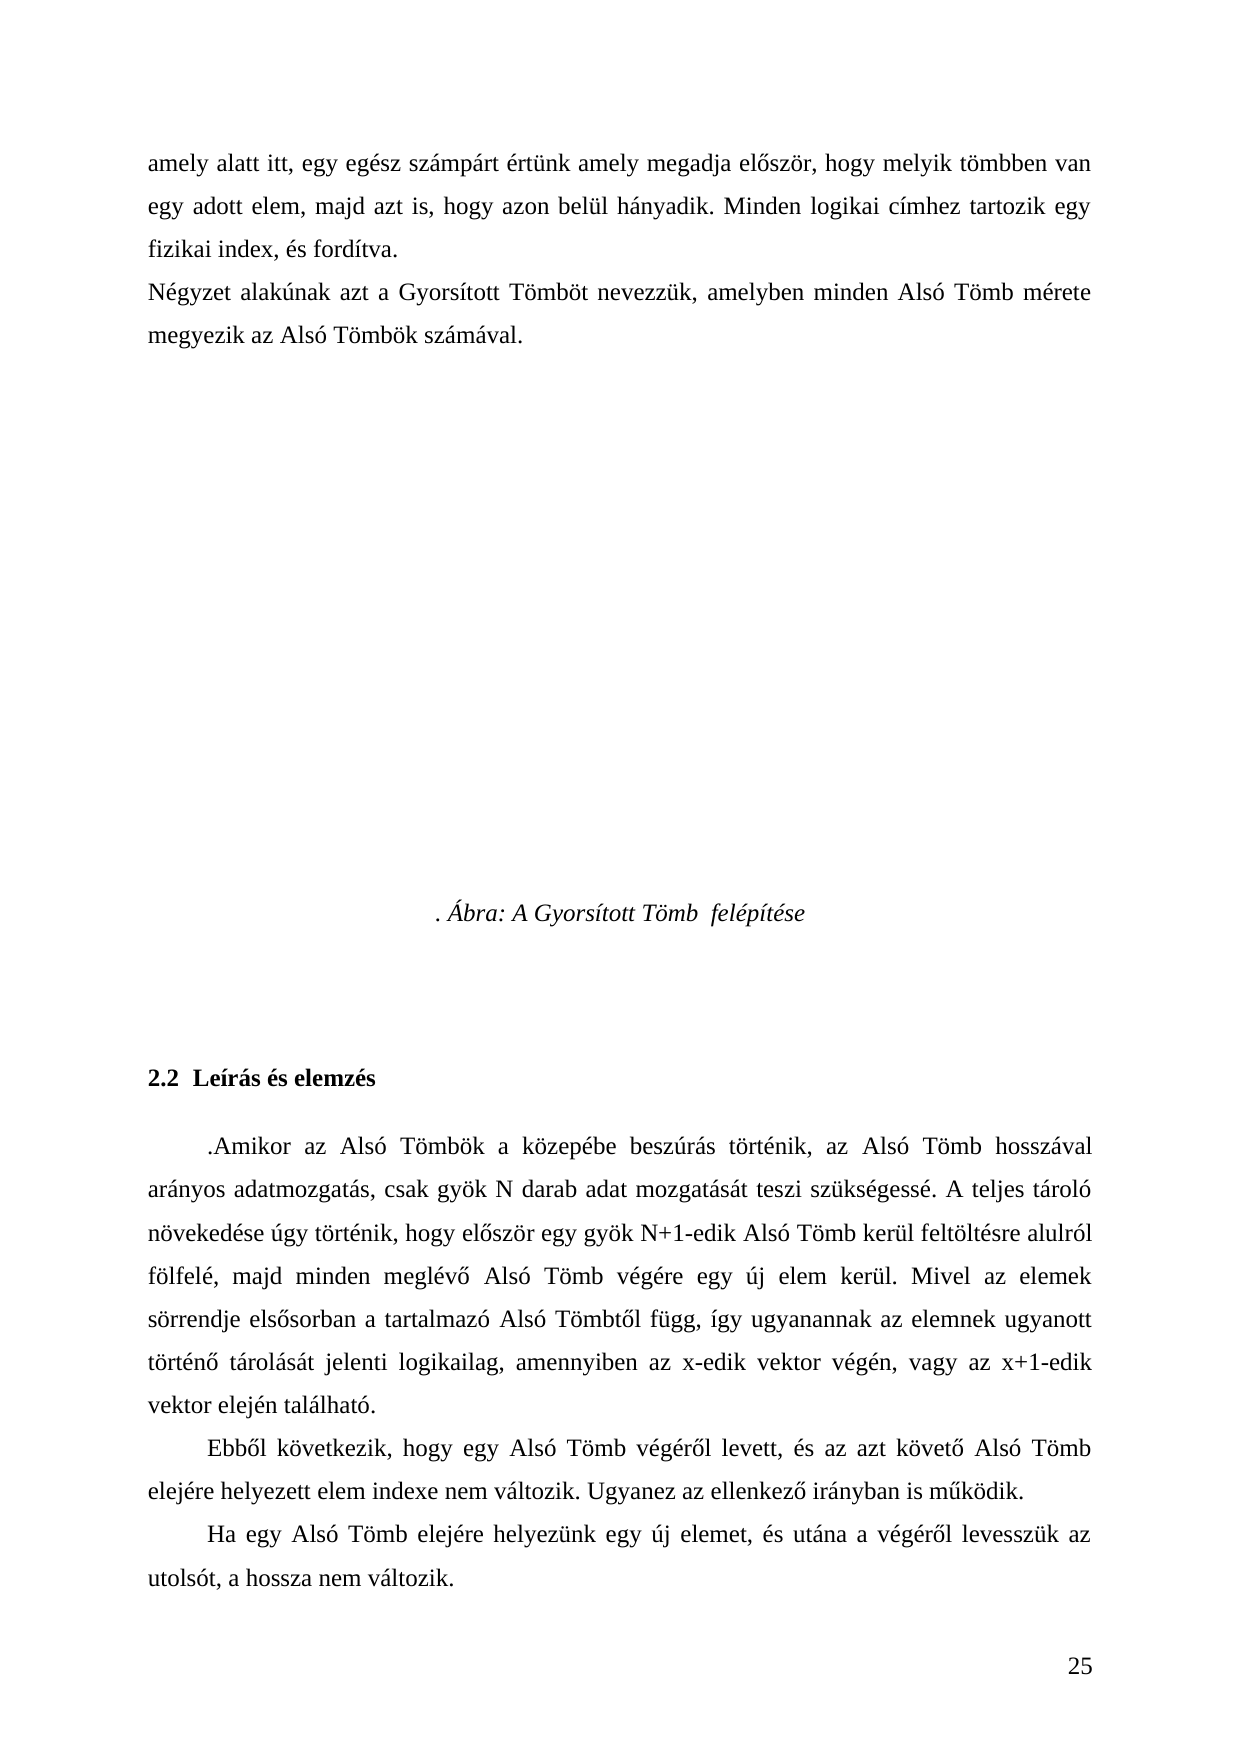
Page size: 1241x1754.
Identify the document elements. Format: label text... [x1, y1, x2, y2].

subtitle Leírás és elemzés [148, 1063, 1092, 1092]
text Ebből következik, hogy egy Alsó Tömb végéről levett, és az azt követő Alsó Tömb elejére helyezett elem indexe nem változik. Ugyanez az ellenkező irányban is működik. [148, 1433, 1092, 1505]
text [148, 148, 1092, 263]
text Ha egy Alsó Tömb elejére helyezünk egy új elemet, és utána a végéről levesszük az utolsót, a hossza nem változik. [148, 1519, 1092, 1591]
text .Amikor az Alsó Tömbök a közepébe beszúrás történik, az Alsó Tömb hosszával arányos adatmozgatás, csak gyök N darab adat mozgatását teszi szükségessé. A teljes tároló növekedése úgy történik, hogy először egy gyök N+1-edik Alsó Tömb kerül feltöltésre alulról fölfelé, majd minden meglévő Alsó Tömb végére egy új elem kerül. Mivel az elemek sörrendje elsősorban a tartalmazó Alsó Tömbtől függ, így ugyanannak az elemnek ugyanott történő tárolását jelenti logikailag, amennyiben az x-edik vektor végén, vagy az x+1-edik vektor elején található. [148, 1131, 1092, 1419]
text Négyzet alakúnak azt a Gyorsított Tömböt nevezzük, amelyben minden Alsó Tömb mérete megyezik az Alsó Tömbök számával. [148, 277, 1092, 349]
